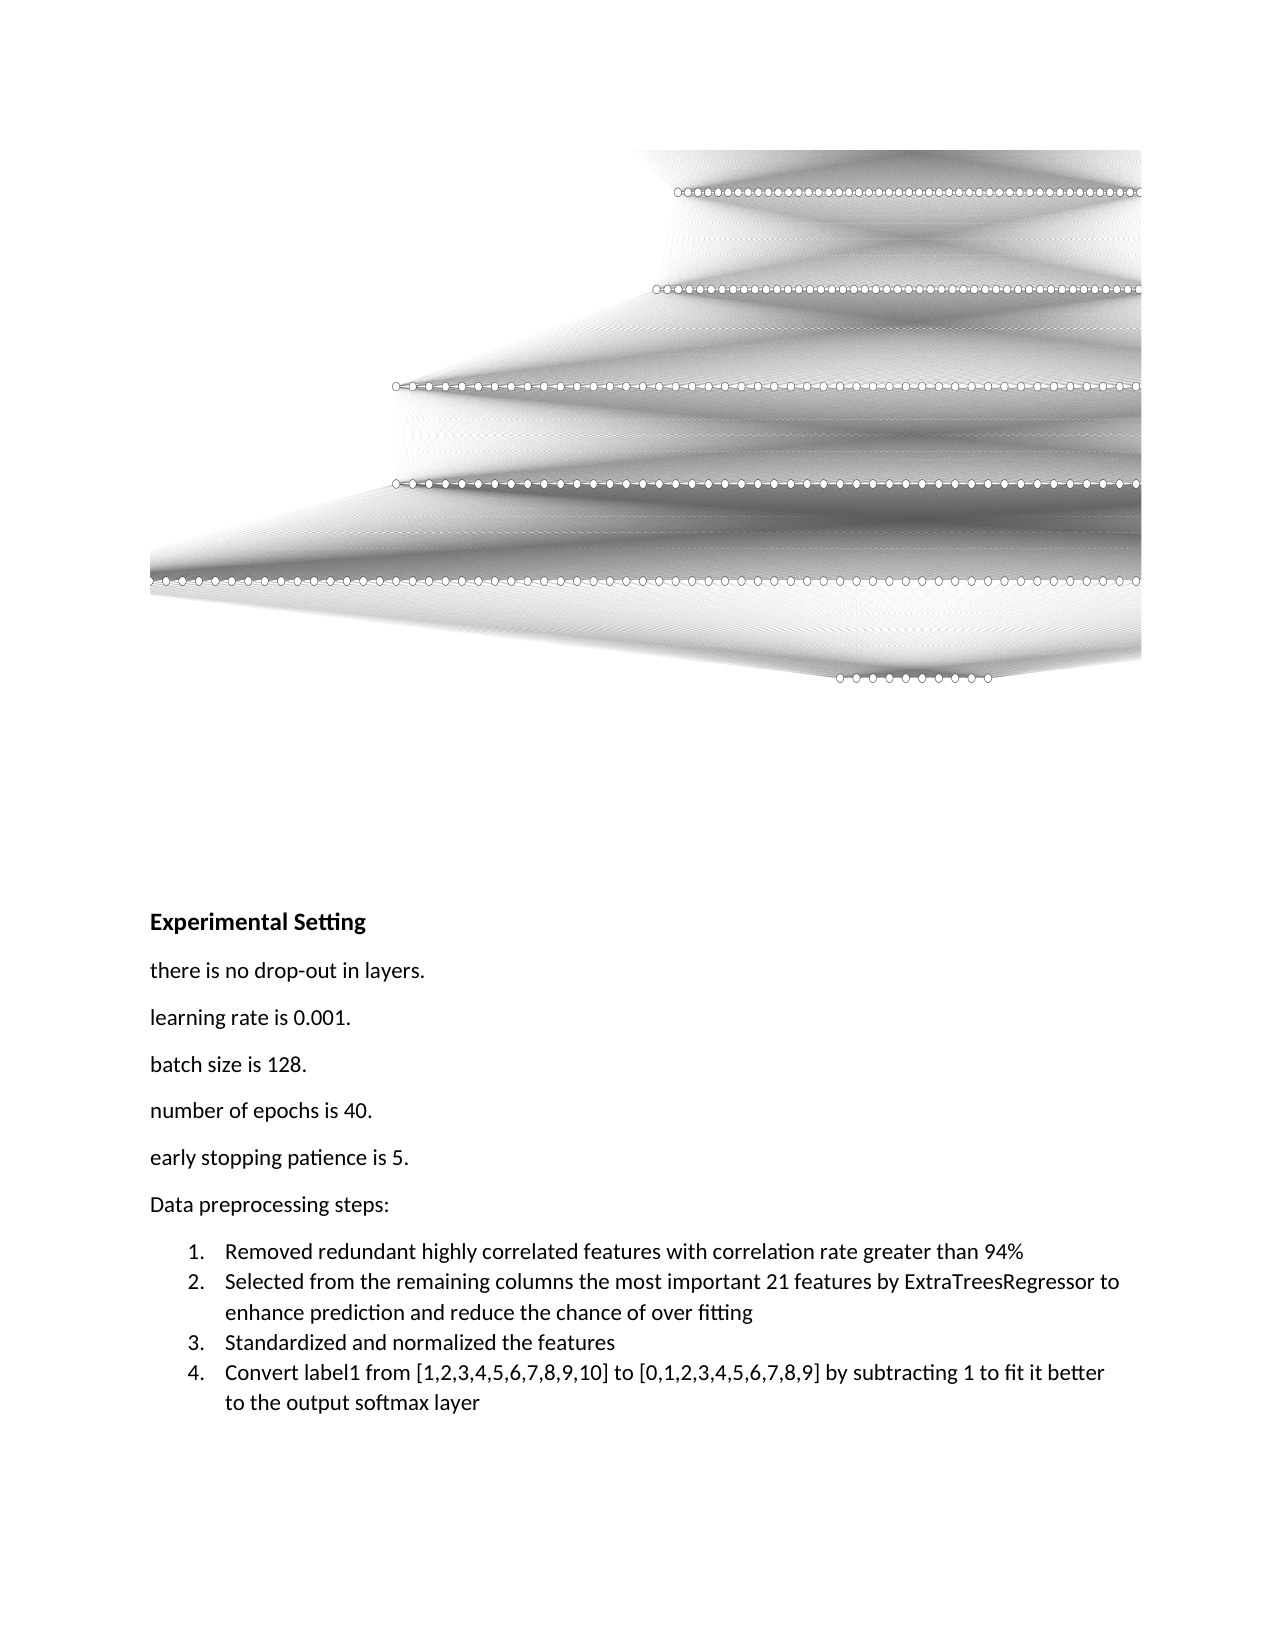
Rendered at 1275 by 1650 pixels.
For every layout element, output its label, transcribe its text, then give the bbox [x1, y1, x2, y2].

text there is no drop-out in layers. [150, 956, 1125, 984]
text Experimental Setting [150, 906, 1125, 937]
list Selected from the remaining columns the most important 21 features by ExtraTreesRegressor to enhance prediction and reduce the chance of over fitting [187, 1267, 1125, 1326]
list Standardized and normalized the features [187, 1328, 1125, 1356]
list Removed redundant highly correlated features with correlation rate greater than 94% [187, 1237, 1125, 1265]
picture [150, 150, 1142, 700]
text batch size is 128. [150, 1050, 1125, 1078]
text Data preprocessing steps: [150, 1190, 1125, 1218]
list Convert label1 from [1,2,3,4,5,6,7,8,9,10] to [0,1,2,3,4,5,6,7,8,9] by subtracting 1 to fit it better to the output softmax layer [187, 1358, 1125, 1416]
text number of epochs is 40. [150, 1097, 1125, 1124]
text early stopping patience is 5. [150, 1143, 1125, 1171]
text learning rate is 0.001. [150, 1003, 1125, 1031]
